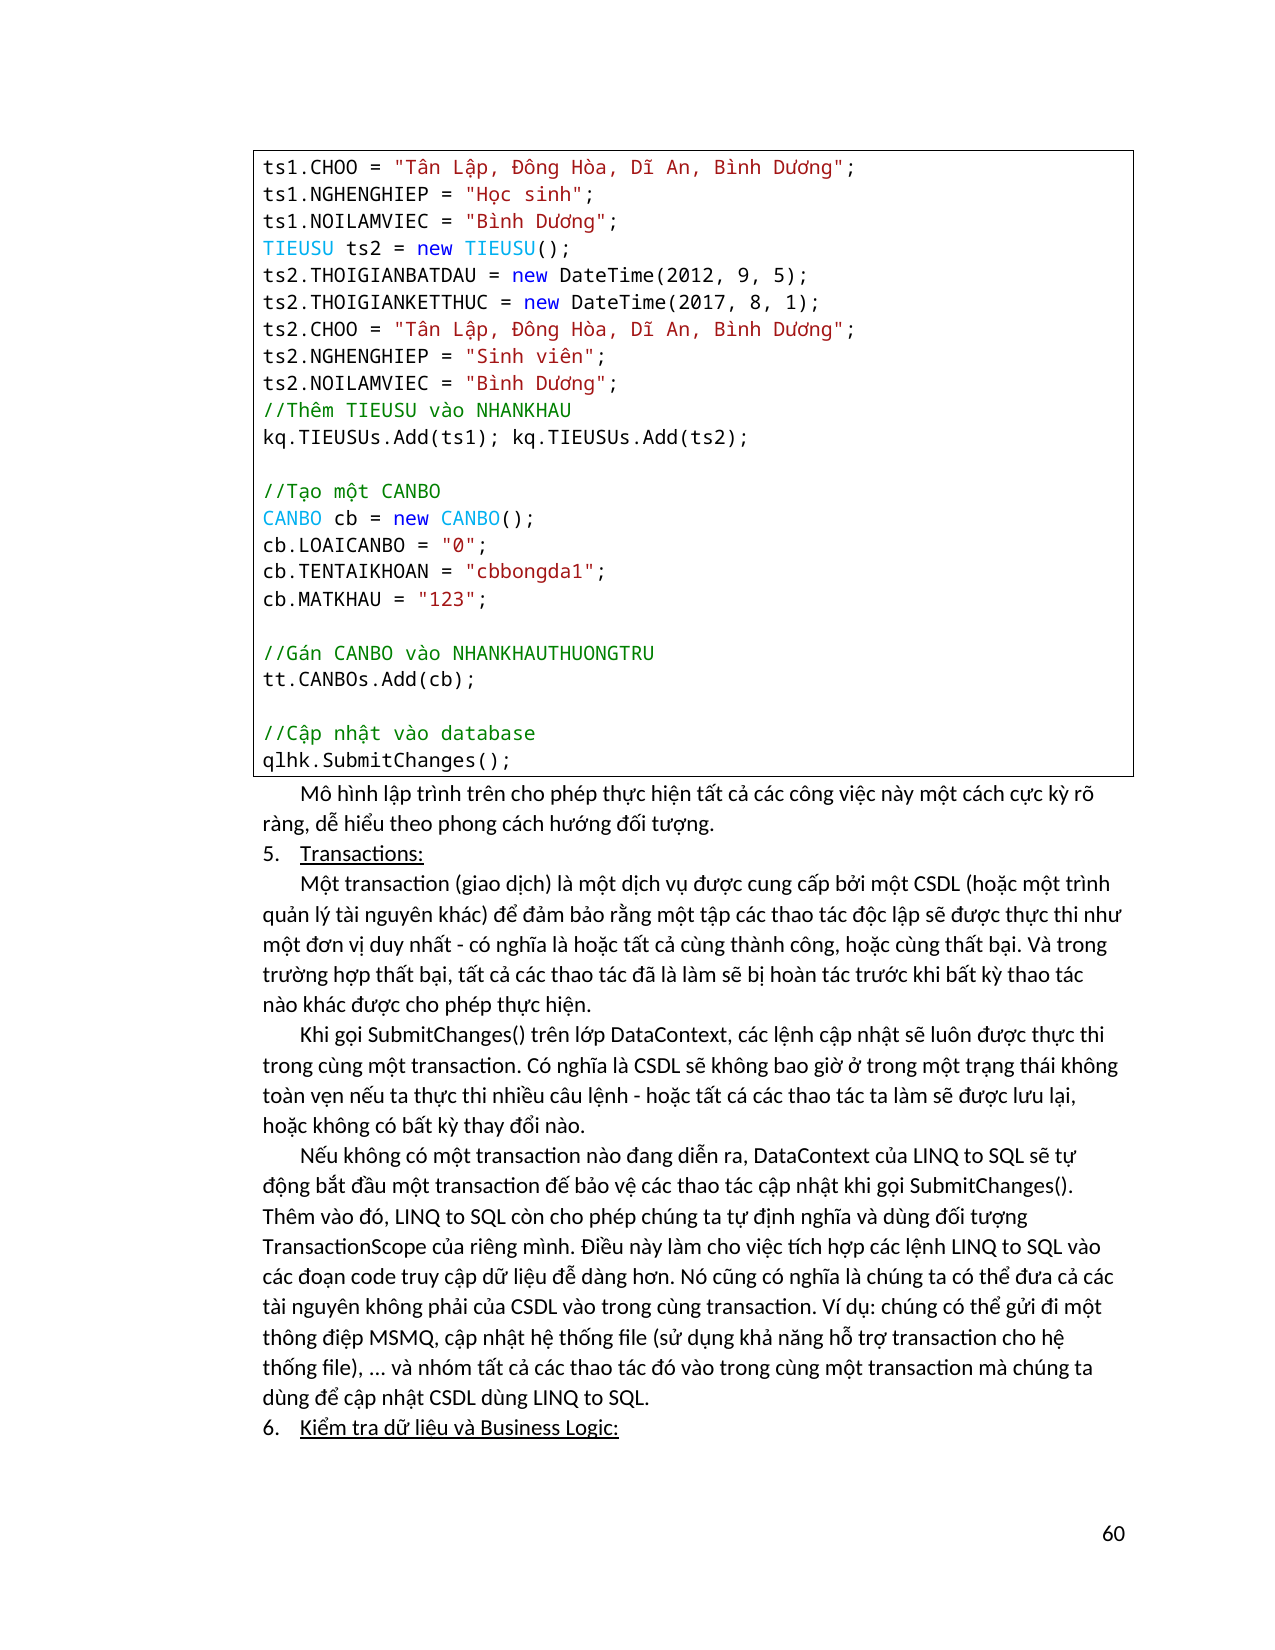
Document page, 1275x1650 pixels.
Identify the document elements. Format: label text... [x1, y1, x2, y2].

text //Gán CANBO vào NHANKHAUTHUONGTRU [254, 636, 1133, 663]
text ts1.NOILAMVIEC = "Bình Dương"; [254, 204, 1133, 231]
text cb.MATKHAU = "123"; [254, 582, 1133, 612]
text //Thêm TIEUSU vào NHANKHAU [254, 393, 1133, 420]
text //Cập nhật vào database [254, 717, 1133, 743]
text //Tạo một CANBO [254, 474, 1133, 501]
text ts2.THOIGIANBATDAU = new DateTime(2012, 9, 5); [254, 258, 1133, 285]
text ts2.NGHENGHIEP = "Sinh viên"; [254, 339, 1133, 366]
text cb.LOAICANBO = "0"; [254, 528, 1133, 555]
list Khi gọi SubmitChanges() trên lớp DataContext, các lệnh cập nhật sẽ luôn được thực thi trong cùng một transaction. Có nghĩa là CSDL sẽ không bao giờ ở trong một trạng thái không toàn vẹn nếu ta thực thi nhiều câu lệnh - hoặc tất cá các thao tác ta làm sẽ được lưu lại, hoặc không có bất kỳ thay đổi nào. [262, 1021, 1125, 1139]
text ts2.THOIGIANKETTHUC = new DateTime(2017, 8, 1); [254, 285, 1133, 312]
text kq.TIEUSUs.Add(ts1); kq.TIEUSUs.Add(ts2); [254, 420, 1133, 450]
list Một transaction (giao dịch) là một dịch vụ được cung cấp bởi một CSDL (hoặc một trình quản lý tài nguyên khác) để đảm bảo rằng một tập các thao tác độc lập sẽ được thực thi như một đơn vị duy nhất - có nghĩa là hoặc tất cả cùng thành công, hoặc cùng thất bại. Và trong trường hợp thất bại, tất cả các thao tác đã là làm sẽ bị hoàn tác trước khi bất kỳ thao tác nào khác được cho phép thực hiện. [262, 869, 1125, 1018]
text ts1.NGHENGHIEP = "Học sinh"; [254, 177, 1133, 204]
text ts2.NOILAMVIEC = "Bình Dương"; [254, 366, 1133, 393]
list qlhk.SubmitChanges(); [254, 743, 1133, 776]
list Kiểm tra dữ liệu và Business Logic: [262, 1413, 1125, 1441]
text tt.CANBOs.Add(cb); [254, 663, 1133, 693]
text cb.TENTAIKHOAN = "cbbongda1"; [254, 555, 1133, 582]
list Nếu không có một transaction nào đang diễn ra, DataContext của LINQ to SQL sẽ tự động bắt đầu một transaction đế bảo vệ các thao tác cập nhật khi gọi SubmitChanges(). Thêm vào đó, LINQ to SQL còn cho phép chúng ta tự định nghĩa và dùng đối tượng TransactionScope của riêng mình. Điều này làm cho việc tích hợp các lệnh LINQ to SQL vào các đoạn code truy cập dữ liệu đễ dàng hơn. Nó cũng có nghĩa là chúng ta có thể đưa cả các tài nguyên không phải của CSDL vào trong cùng transaction. Ví dụ: chúng có thể gửi đi một thông điệp MSMQ, cập nhật hệ thống file (sử dụng khả năng hỗ trợ transaction cho hệ thống file), ... và nhóm tất cả các thao tác đó vào trong cùng một transaction mà chúng ta dùng để cập nhật CSDL dùng LINQ to SQL. [262, 1141, 1125, 1411]
list Transactions: [262, 839, 1125, 867]
text ts1.CHOO = "Tân Lập, Đông Hòa, Dĩ An, Bình Dương"; [254, 151, 1133, 177]
text ts2.CHOO = "Tân Lập, Đông Hòa, Dĩ An, Bình Dương"; [254, 312, 1133, 339]
text TIEUSU ts2 = new TIEUSU(); [254, 231, 1133, 258]
list Mô hình lập trình trên cho phép thực hiện tất cả các công việc này một cách cực kỳ rõ ràng, dễ hiểu theo phong cách hướng đối tượng. [262, 779, 1125, 837]
text CANBO cb = new CANBO(); [254, 501, 1133, 528]
